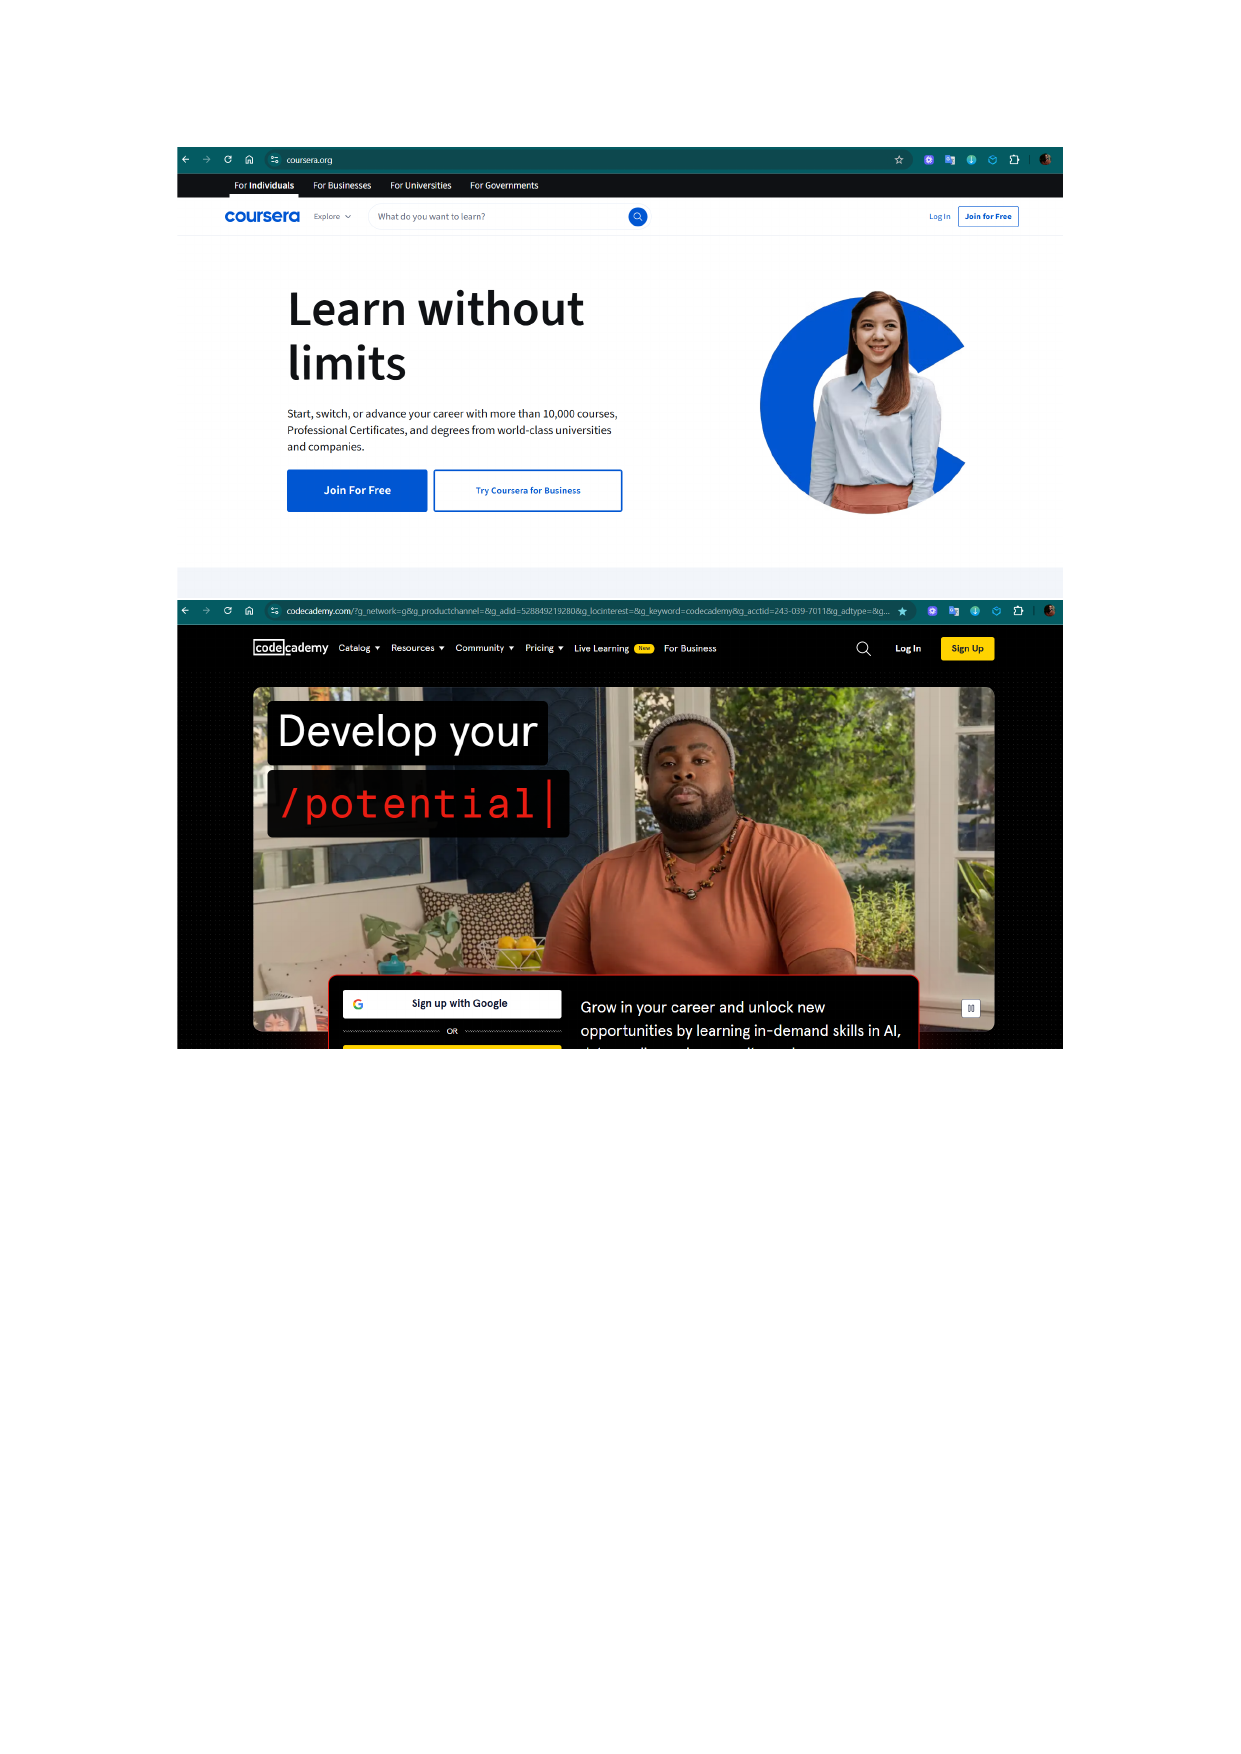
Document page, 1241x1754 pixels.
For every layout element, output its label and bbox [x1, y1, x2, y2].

picture [177, 600, 1063, 1049]
picture [177, 147, 1063, 598]
